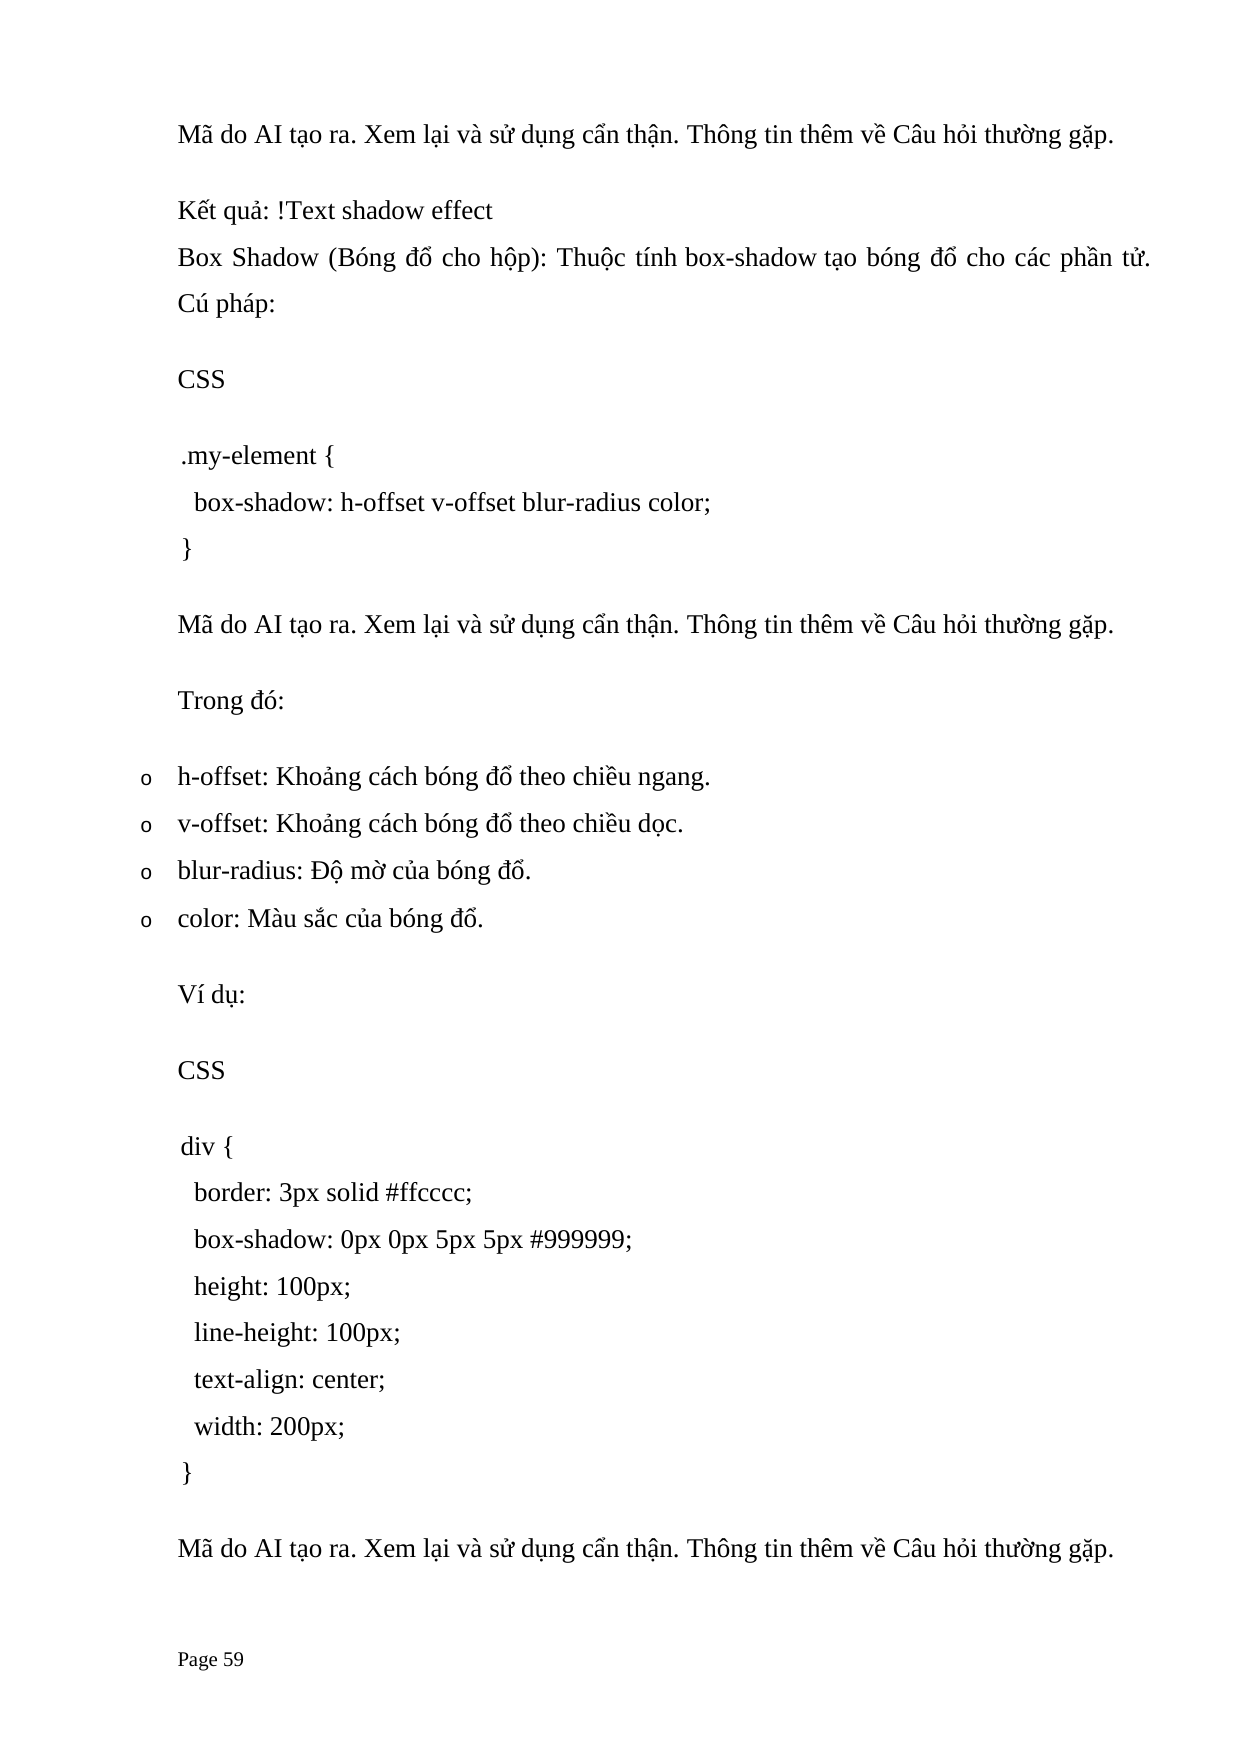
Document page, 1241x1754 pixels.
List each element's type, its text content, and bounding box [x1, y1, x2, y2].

text Box Shadow (Bóng đổ cho hộp): Thuộc tính box-shadow tạo bóng đổ cho các phần tử. Cú pháp: [177, 241, 1152, 318]
text box-shadow: h-offset v-offset blur-radius color; [180, 486, 1148, 517]
text line-height: 100px; [180, 1316, 1148, 1348]
list h-offset: Khoảng cách bóng đổ theo chiều ngang. [140, 760, 1152, 791]
text text-align: center; [180, 1363, 1148, 1394]
text border: 3px solid #ffcccc; [180, 1176, 1148, 1208]
text Trong đó: [177, 684, 1152, 715]
text CSS [177, 363, 1152, 394]
list blur-radius: Độ mờ của bóng đổ. [140, 854, 1152, 886]
text .my-element { [180, 439, 1148, 470]
text CSS [177, 1054, 1152, 1085]
text box-shadow: 0px 0px 5px 5px #999999; [180, 1223, 1148, 1254]
text Mã do AI tạo ra. Xem lại và sử dụng cẩn thận. Thông tin thêm về Câu hỏi thường gặp. [177, 118, 1152, 149]
text Mã do AI tạo ra. Xem lại và sử dụng cẩn thận. Thông tin thêm về Câu hỏi thường gặp. [177, 608, 1152, 639]
text div { [180, 1130, 1148, 1161]
text Ví dụ: [177, 978, 1152, 1009]
text width: 200px; [180, 1410, 1148, 1441]
text } [180, 1456, 1148, 1488]
text Kết quả: !Text shadow effect [177, 194, 1152, 225]
text height: 100px; [180, 1270, 1148, 1301]
list color: Màu sắc của bóng đổ. [140, 902, 1152, 933]
text } [180, 532, 1148, 563]
list v-offset: Khoảng cách bóng đổ theo chiều dọc. [140, 807, 1152, 839]
text Mã do AI tạo ra. Xem lại và sử dụng cẩn thận. Thông tin thêm về Câu hỏi thường gặp. [177, 1532, 1152, 1563]
